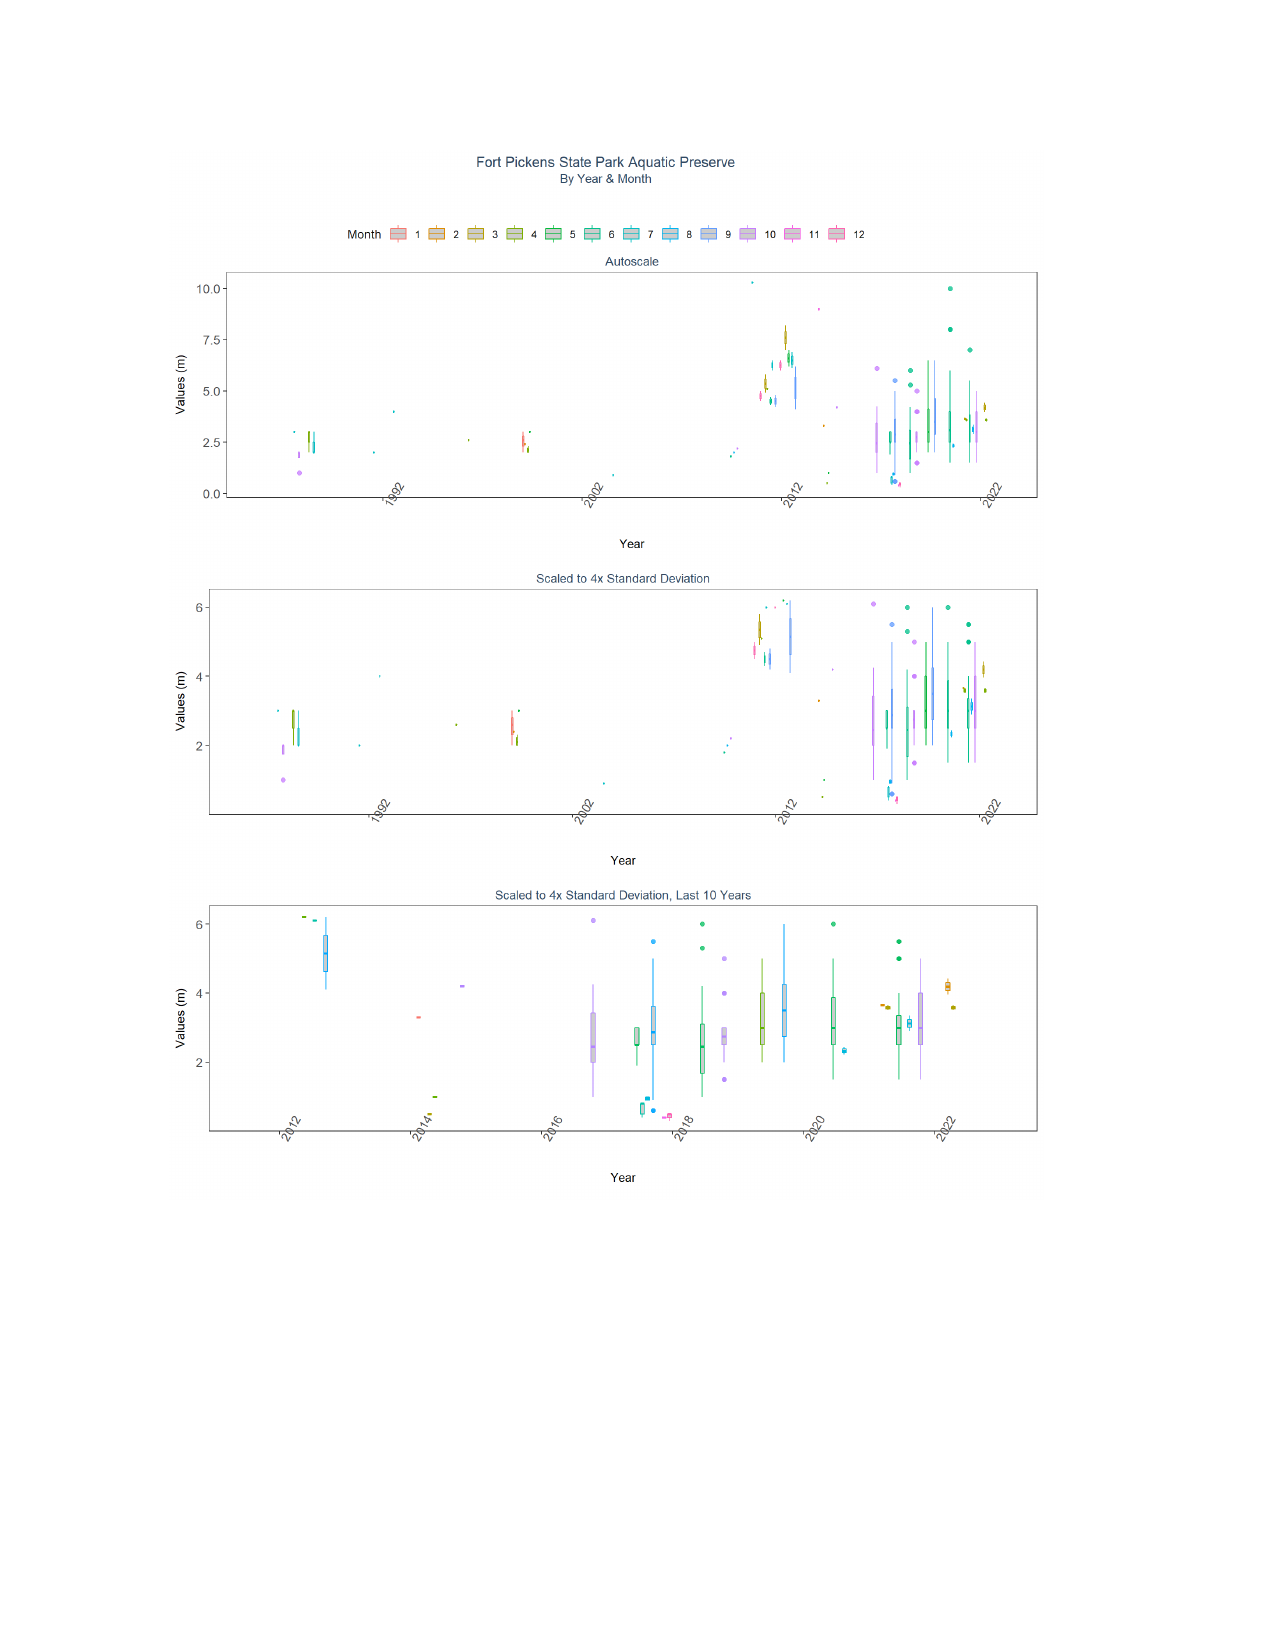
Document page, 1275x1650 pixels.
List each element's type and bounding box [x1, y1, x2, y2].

picture [168, 150, 1044, 1200]
